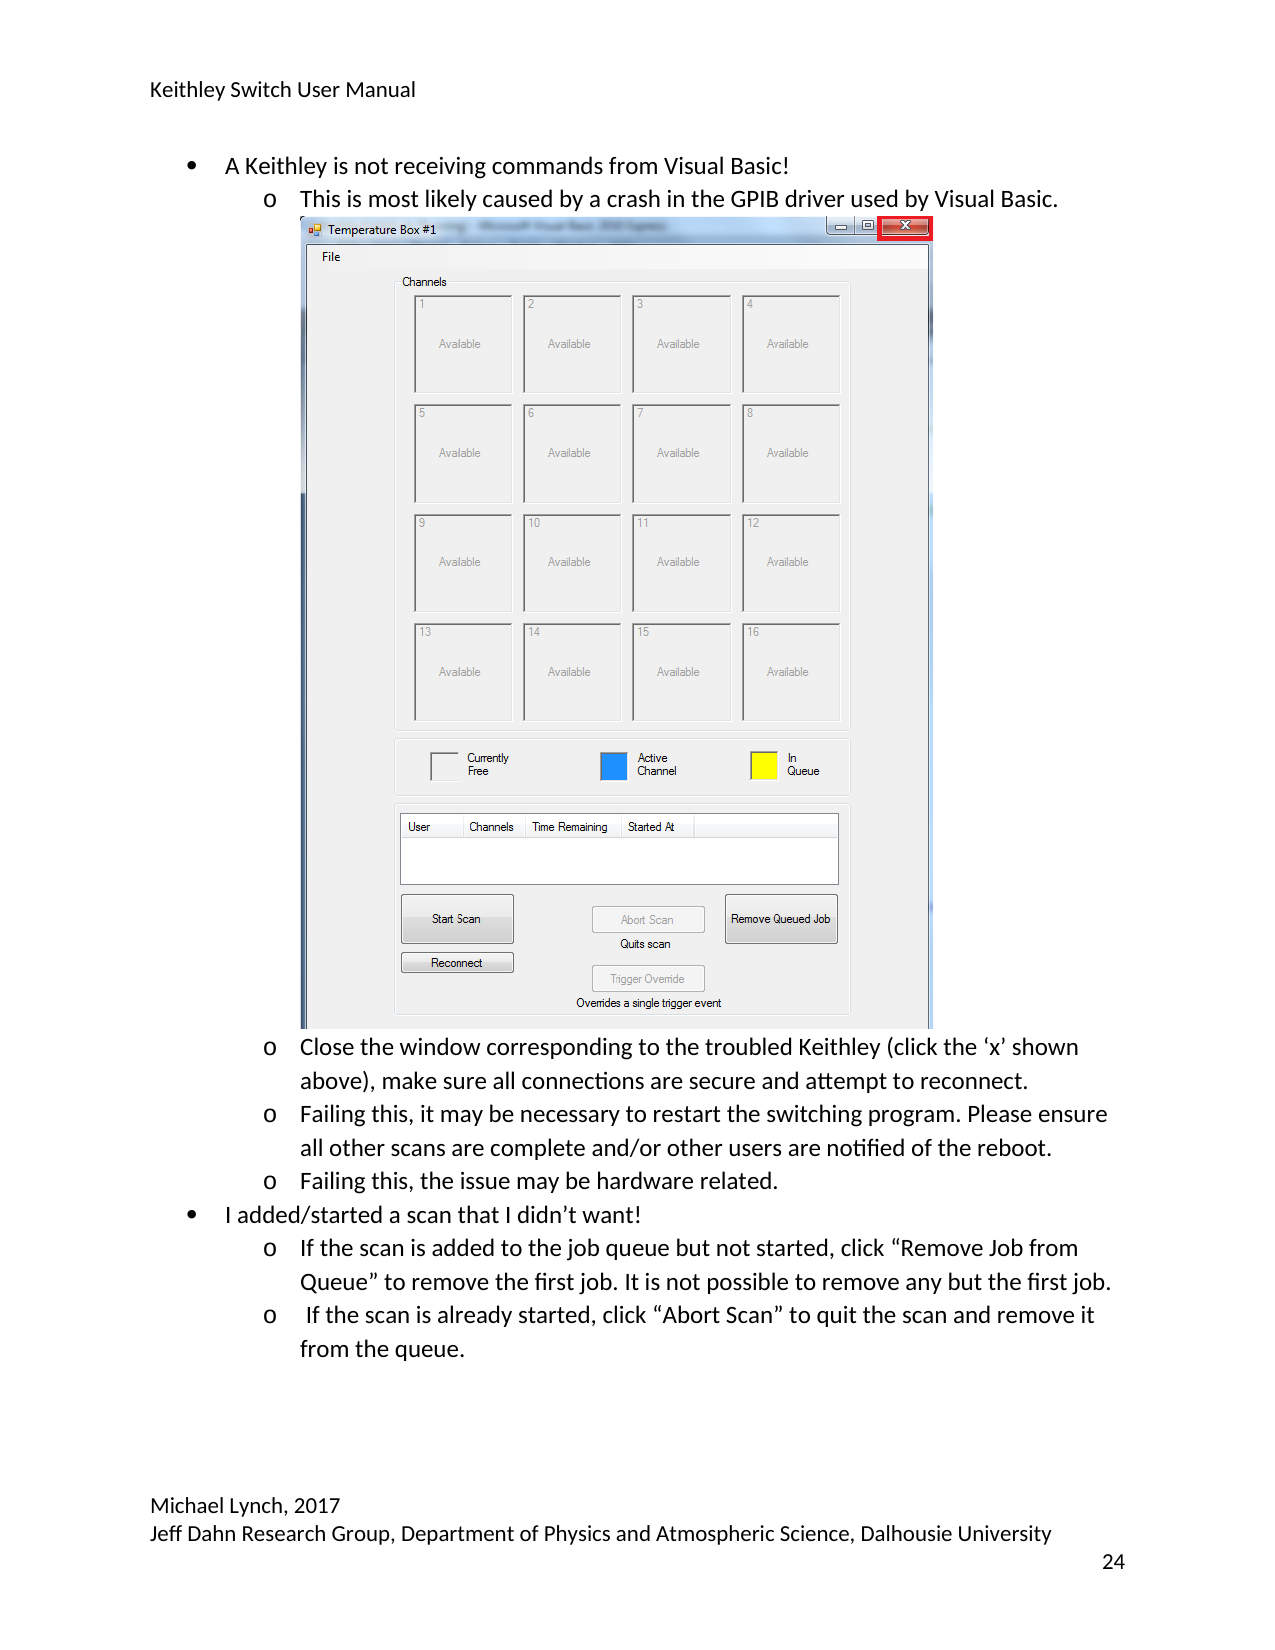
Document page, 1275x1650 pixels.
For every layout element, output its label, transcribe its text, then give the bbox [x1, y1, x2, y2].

picture [300, 216, 934, 1029]
list Failing this, it may be necessary to restart the switching program. Please ensure all other scans are complete and/or other users are notified of the reboot. [262, 1098, 1125, 1162]
list I added/started a scan that I didn’t want! [187, 1199, 1125, 1230]
list If the scan is added to the job queue but not started, click “Remove Job from Queue” to remove the first job. It is not possible to remove any but the first job. [262, 1232, 1125, 1297]
list Failing this, the issue may be hardware related. [262, 1165, 1125, 1197]
list Close the window corresponding to the troubled Keithley (click the ‘x’ shown above), make sure all connections are secure and attempt to reconnect. [262, 1031, 1125, 1095]
list If the scan is already started, click “Abort Scan” to quit the scan and remove it from the queue. [262, 1299, 1125, 1364]
list A Keithley is not receiving commands from Visual Basic! [187, 150, 1125, 181]
